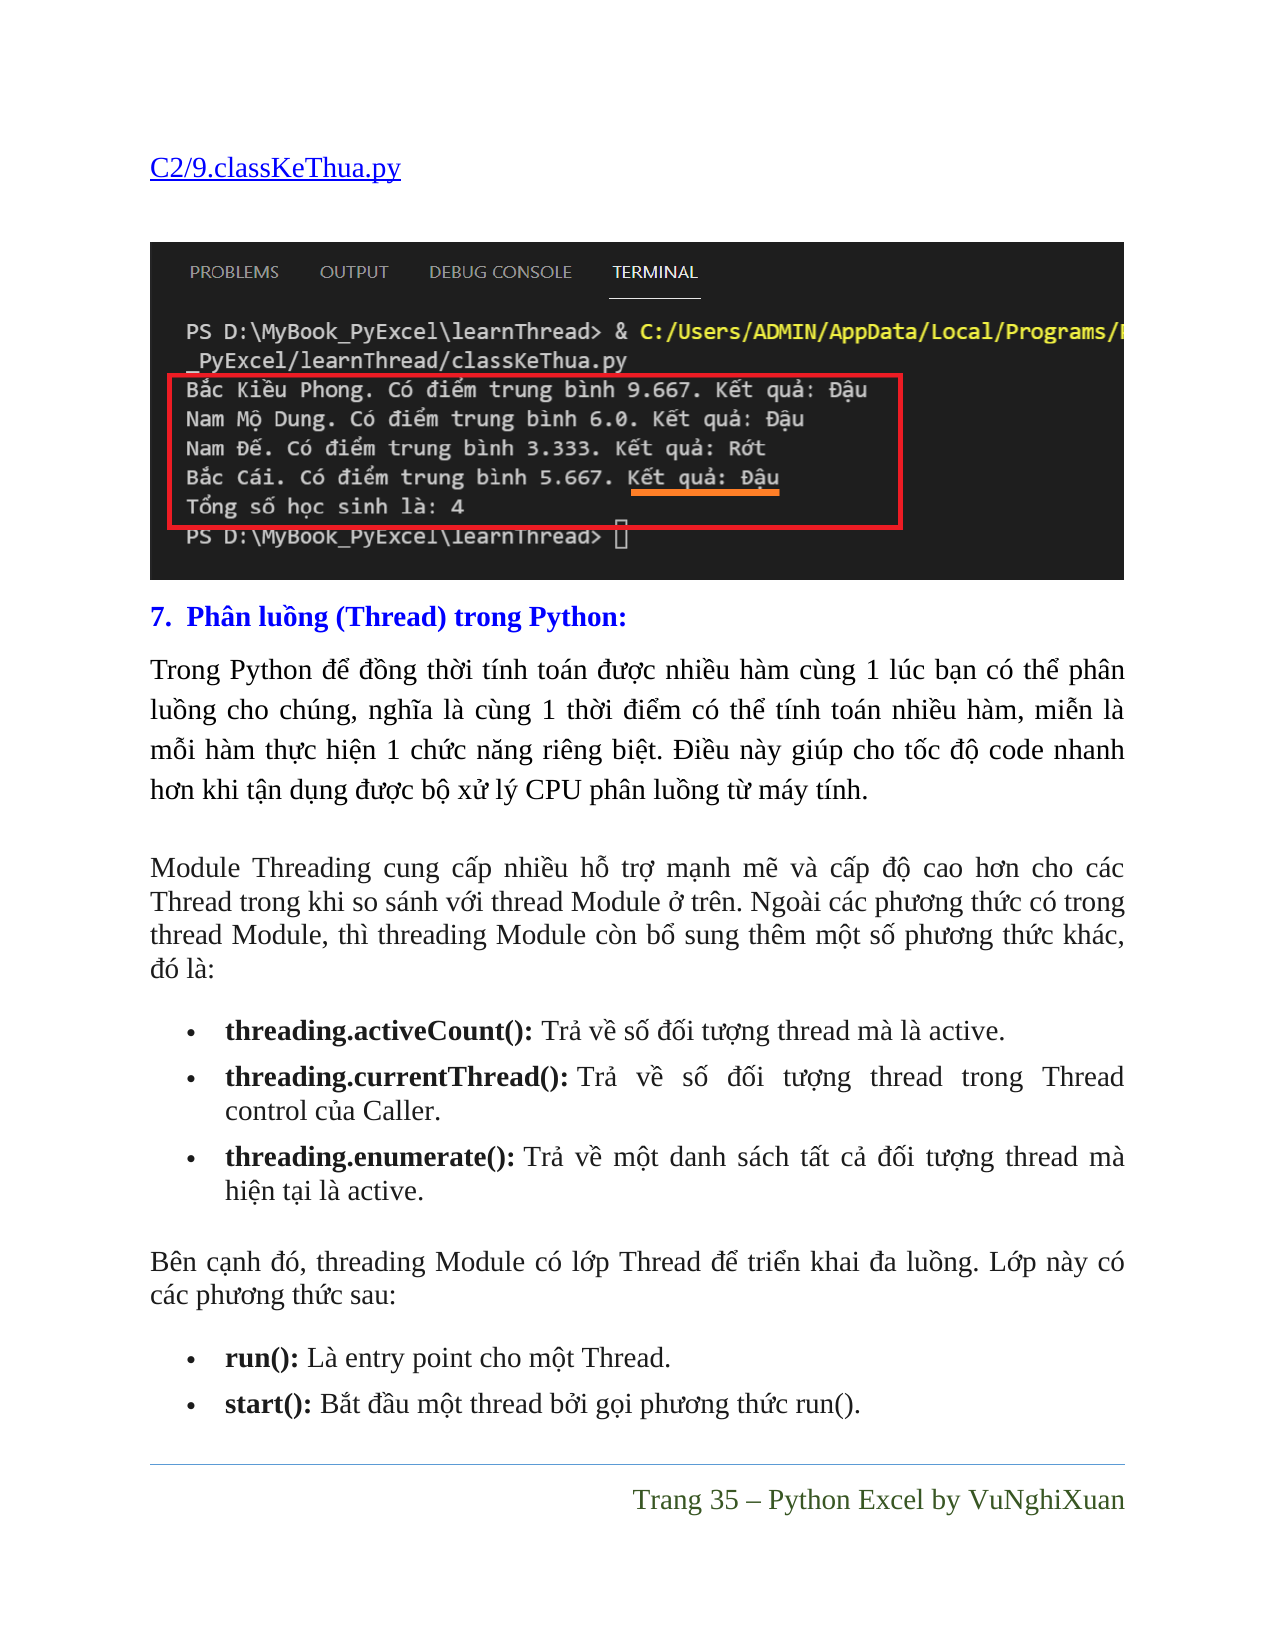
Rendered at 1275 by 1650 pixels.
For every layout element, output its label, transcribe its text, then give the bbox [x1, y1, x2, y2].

text Bên cạnh đó, threading Module có lớp Thread để triển khai đa luồng. Lớp này có các phương thức sau: [150, 1244, 1125, 1311]
picture [150, 242, 1124, 580]
text Trong Python để đồng thời tính toán được nhiều hàm cùng 1 lúc bạn có thể phân luồng cho chúng, nghĩa là cùng 1 thời điểm có thể tính toán nhiều hàm, miễn là mỗi hàm thực hiện 1 chức năng riêng biệt. Điều này giúp cho tốc độ code nhanh hơn khi tận dụng được bộ xử lý CPU phân luồng từ máy tính. [150, 652, 1125, 806]
list run(): Là entry point cho một Thread. [187, 1340, 1125, 1373]
list start(): Bắt đầu một thread bởi gọi phương thức run(). [187, 1386, 1125, 1419]
text Module Threading cung cấp nhiều hỗ trợ mạnh mẽ và cấp độ cao hơn cho các Thread trong khi so sánh với thread Module ở trên. Ngoài các phương thức có trong thread Module, thì threading Module còn bổ sung thêm một số phương thức khác, đó là: [150, 850, 1125, 984]
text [150, 150, 1125, 183]
subtitle Phân luồng (Thread) trong Python: [150, 599, 1125, 633]
list threading.enumerate(): Trả về một danh sách tất cả đối tượng thread mà hiện tại là active. [187, 1139, 1125, 1206]
list threading.activeCount(): Trả về số đối tượng thread mà là active. [187, 1013, 1125, 1047]
list threading.currentThread(): Trả về số đối tượng thread trong Thread control của Caller. [187, 1059, 1125, 1127]
